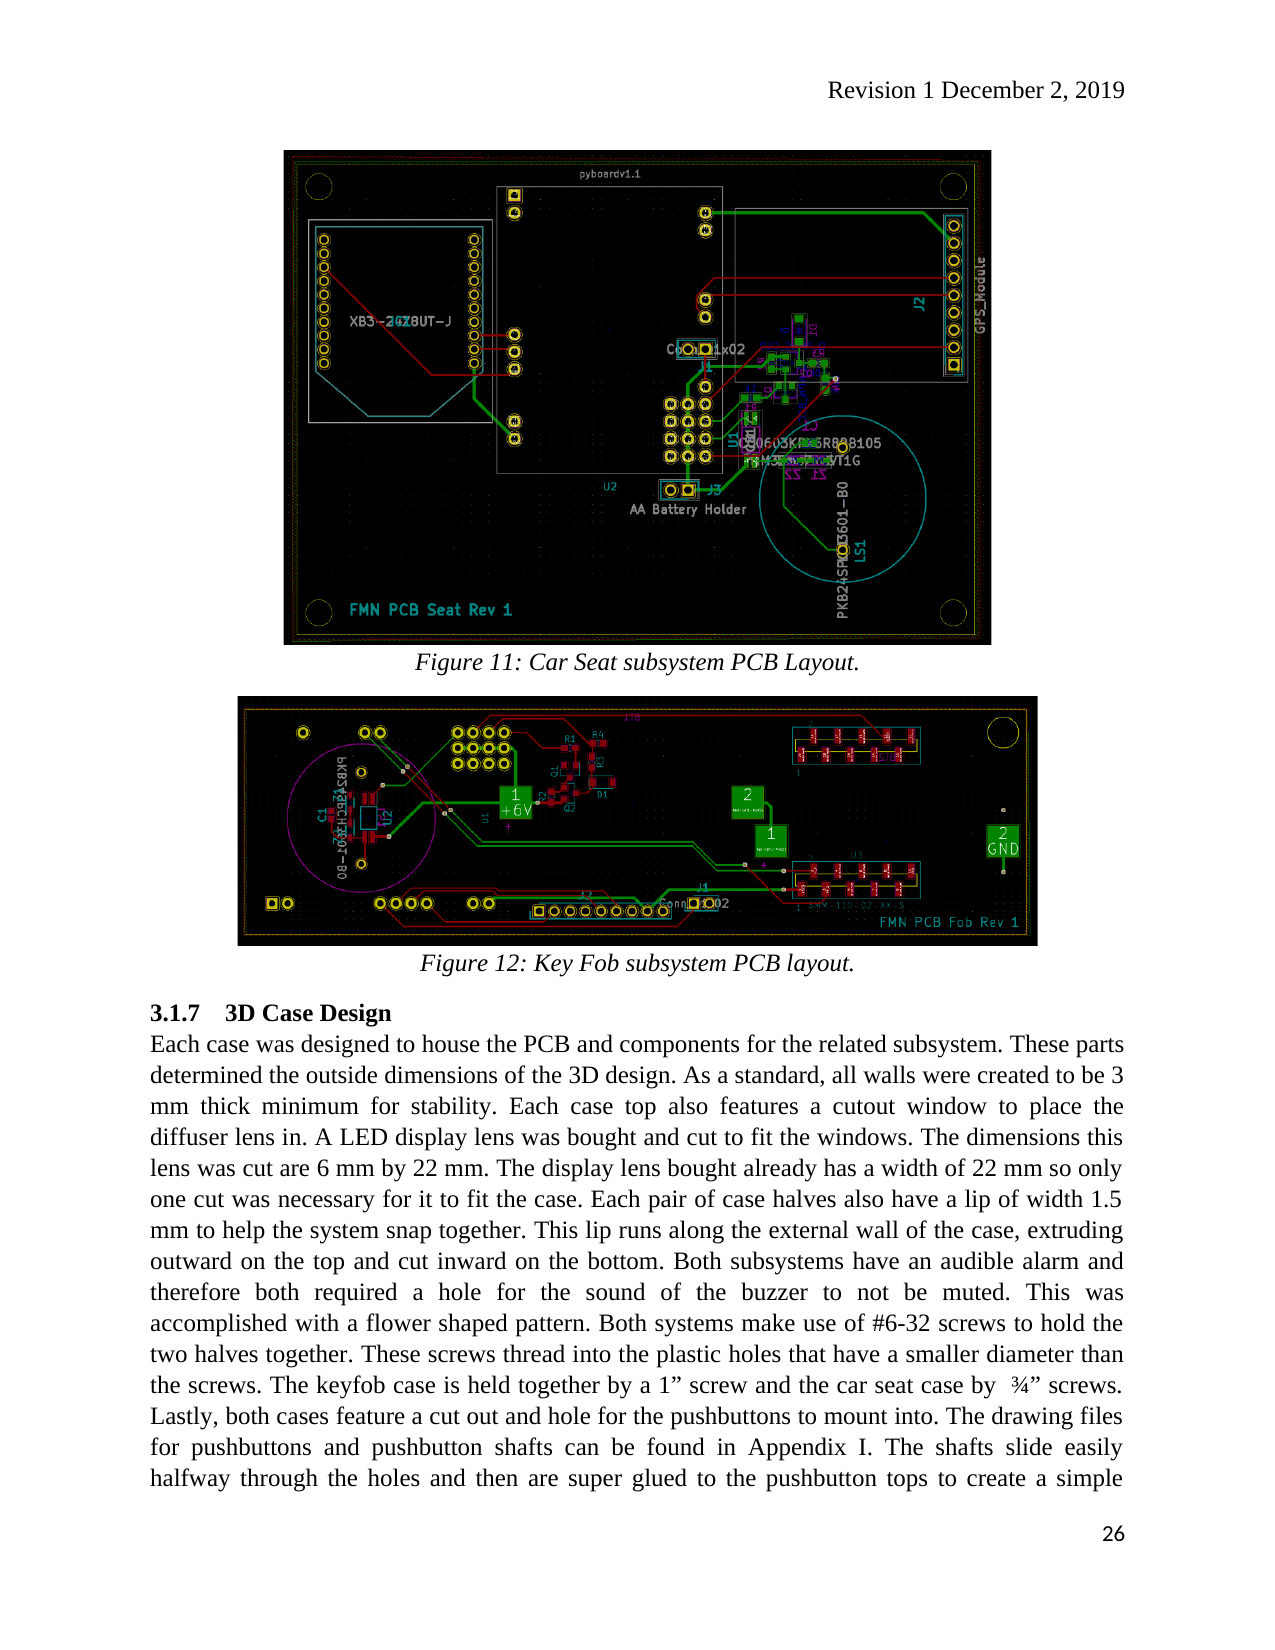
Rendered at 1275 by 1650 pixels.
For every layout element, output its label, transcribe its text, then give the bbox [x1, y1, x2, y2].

text Figure 11: Car Seat subsystem PCB Layout. [150, 647, 1125, 676]
picture [283, 150, 992, 645]
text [150, 1029, 1125, 1492]
text Figure 12: Key Fob subsystem PCB layout. [150, 948, 1125, 977]
subtitle 3D Case Design [150, 998, 1125, 1026]
picture [237, 696, 1038, 946]
